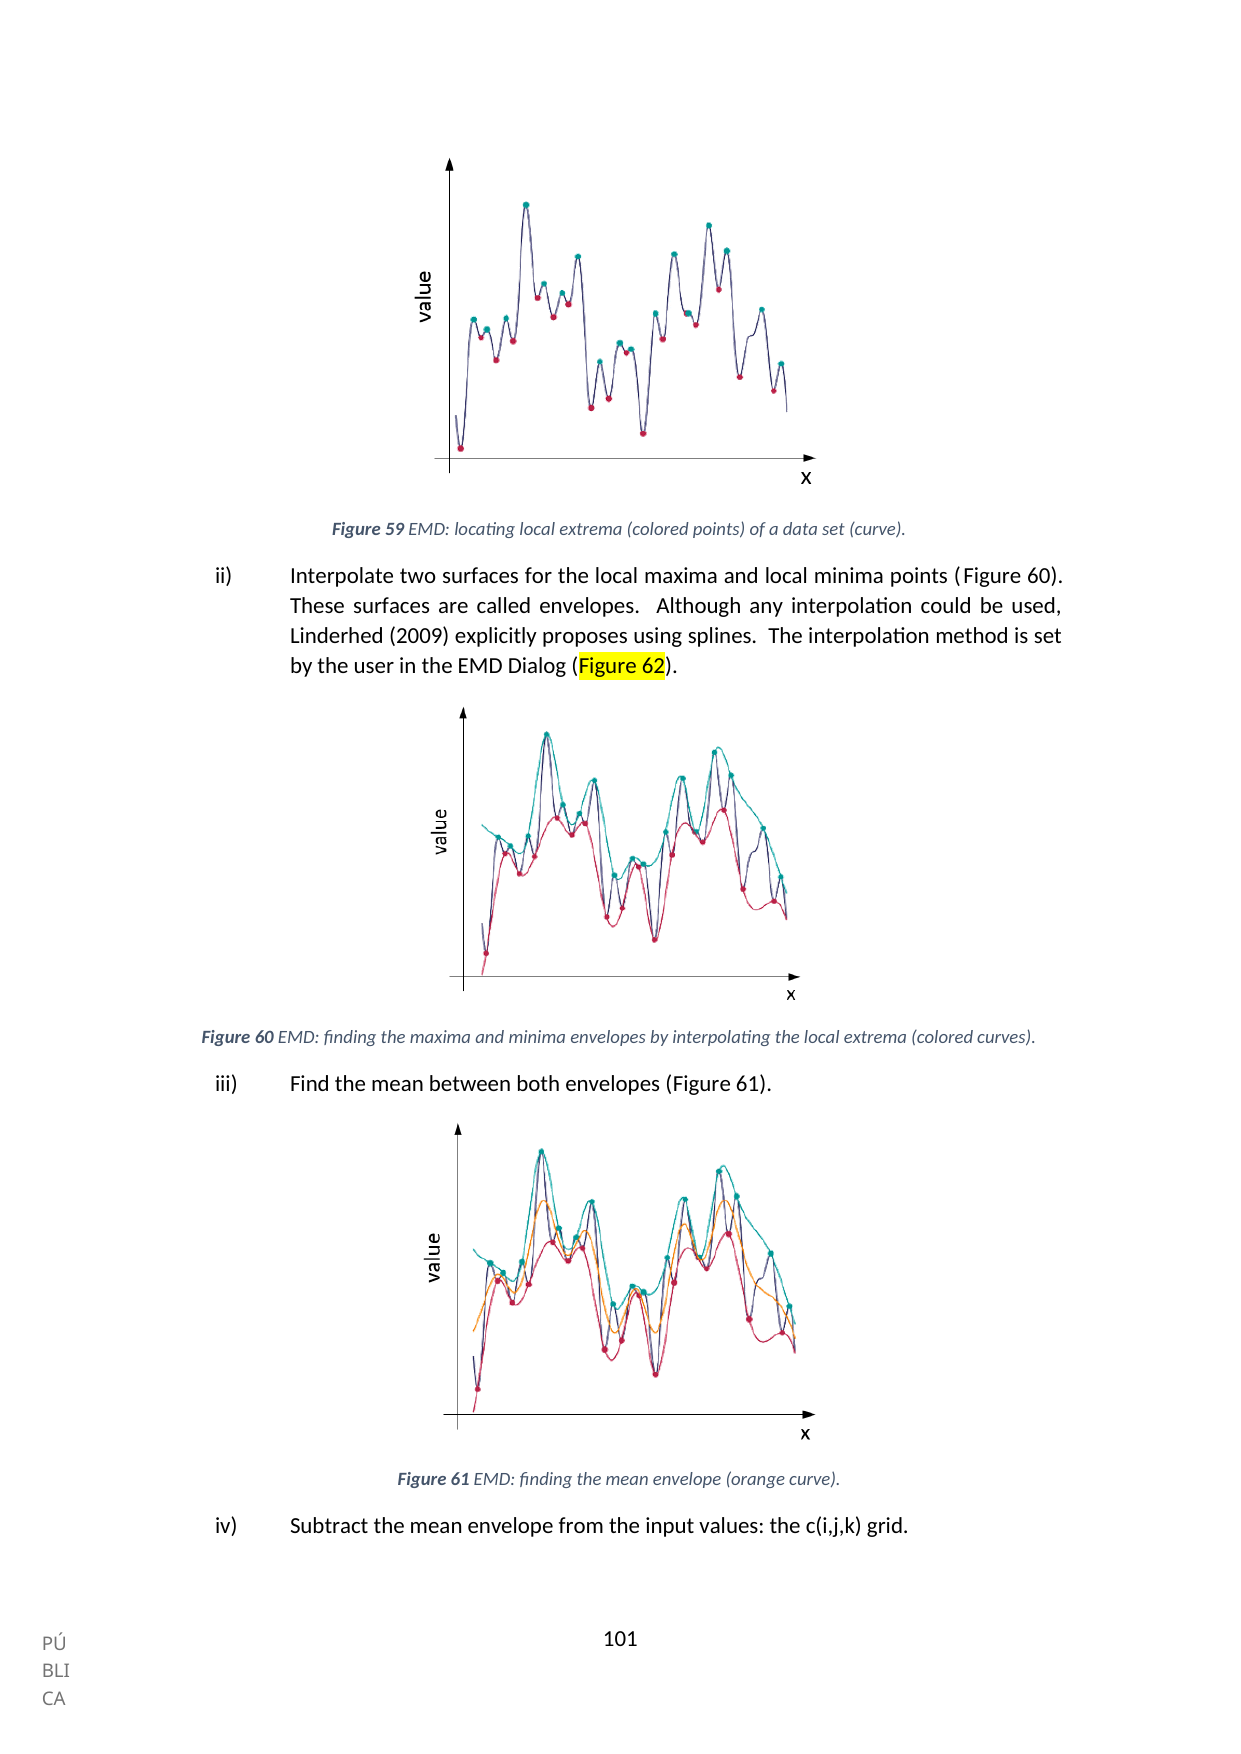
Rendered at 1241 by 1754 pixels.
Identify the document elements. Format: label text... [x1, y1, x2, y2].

picture [429, 698, 811, 1007]
list Interpolate two surfaces for the local maxima and local minima points (Figure 59). These surfaces are called envelopes. Although any interpolation could be used, Linderhed (2009) explicitly proposes using splines. The interpolation method is set by the user in the EMD Dialog (Figure 61). [215, 561, 1063, 680]
text Figure 59 EMD: locating local extrema (colored points) of a data set (curve). [177, 517, 1063, 540]
list Find the mean between both envelopes (Figure 60). [215, 1069, 1063, 1097]
list Subtract the mean envelope from the input values: the c(i,j,k) grid. [215, 1511, 1063, 1539]
picture [414, 147, 826, 499]
picture [419, 1116, 821, 1449]
text Figure 61 EMD: finding the mean envelope (orange curve). [177, 1467, 1063, 1490]
text Figure 60 EMD: finding the maxima and minima envelopes by interpolating the local extrema (colored curves). [177, 1025, 1063, 1048]
